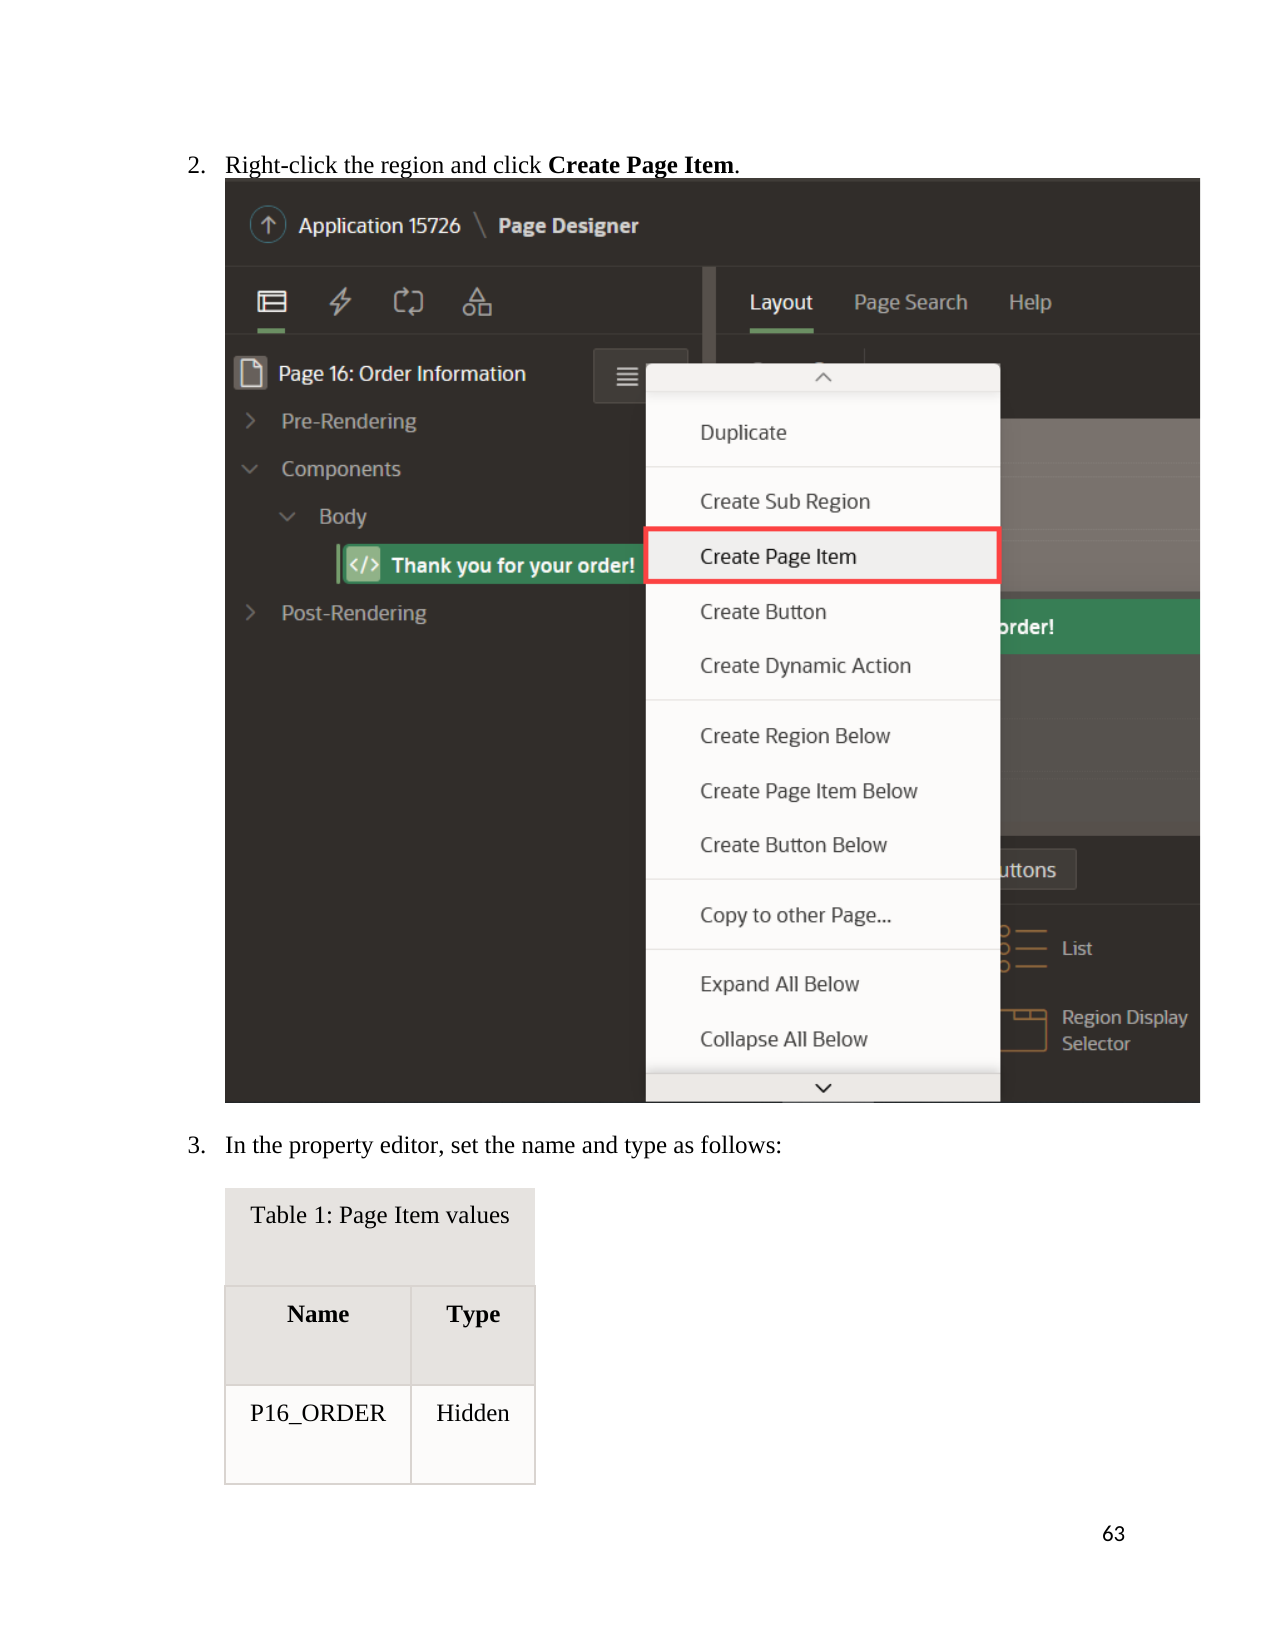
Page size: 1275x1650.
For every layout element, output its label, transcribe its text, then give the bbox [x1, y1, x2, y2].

picture [225, 178, 1200, 1103]
table_cell Type [412, 1287, 534, 1384]
table_cell Hidden [412, 1386, 534, 1483]
table_header Table 1: Page Item values [225, 1188, 535, 1285]
table_cell P16_ORDER [226, 1386, 410, 1483]
table_cell Name [226, 1287, 410, 1384]
list In the property editor, set the name and type as follows: [187, 1131, 1125, 1159]
